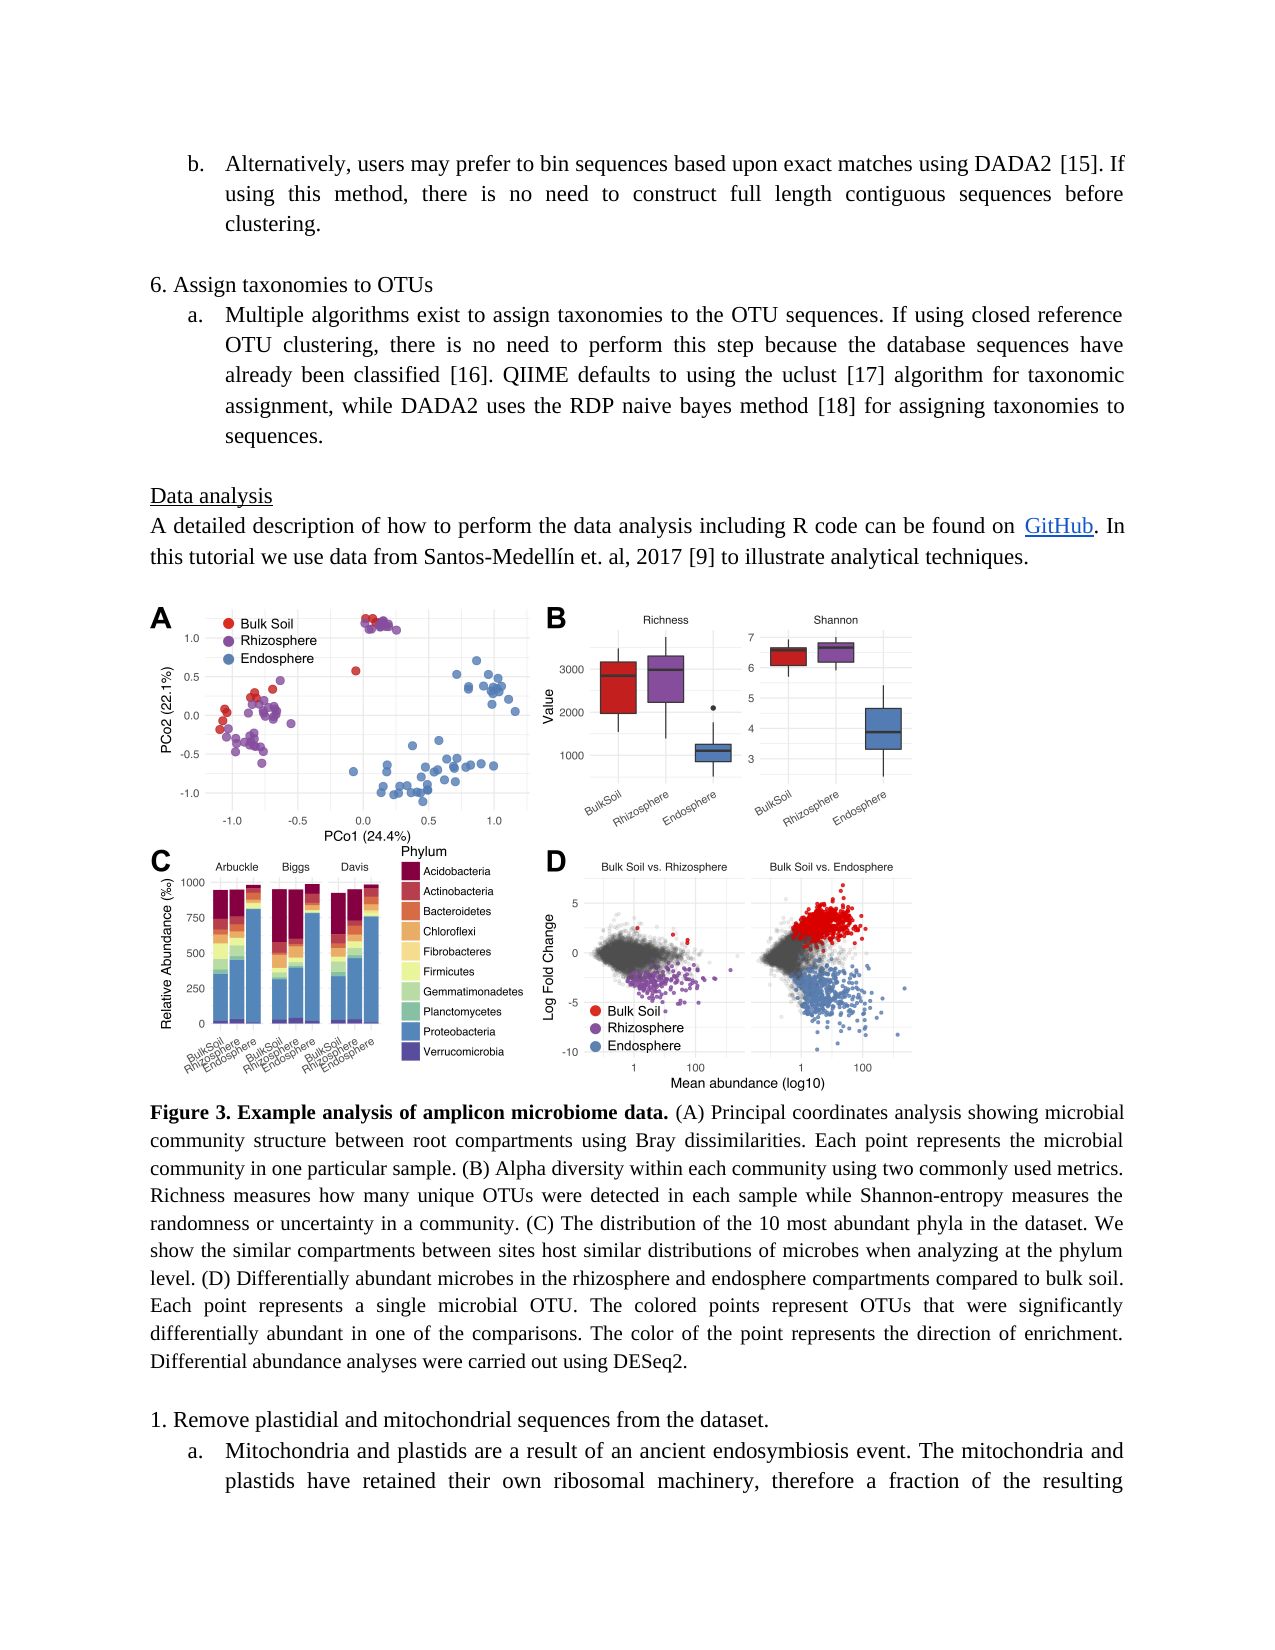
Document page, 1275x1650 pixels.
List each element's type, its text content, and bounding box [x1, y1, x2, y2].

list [187, 1437, 1125, 1493]
list Alternatively, users may prefer to bin sequences based upon exact matches using DADA2 [15]. If using this method, there is no need to construct full length contiguous sequences before clustering. [187, 150, 1125, 237]
text 6. Assign taxonomies to OTUs [150, 271, 1125, 297]
picture [150, 603, 918, 1097]
list Multiple algorithms exist to assign taxonomies to the OTU sequences. If using closed reference OTU clustering, there is no need to perform this step because the database sequences have already been classified [16]. QIIME defaults to using the uclust [17] algorithm for taxonomic assignment, while DADA2 uses the RDP naive bayes method [18] for assigning taxonomies to sequences. [187, 301, 1125, 448]
text A detailed description of how to perform the data analysis including R code can be found on GitHub. In this tutorial we use data from Santos-Medellín et. al, 2017 [9] to illustrate analytical techniques. [150, 512, 1125, 569]
text Data analysis [150, 482, 1125, 509]
text 1. Remove plastidial and mitochondrial sequences from the dataset. [150, 1406, 1125, 1433]
text Figure 3. Example analysis of amplicon microbiome data. (A) Principal coordinates analysis showing microbial community structure between root compartments using Bray dissimilarities. Each point represents the microbial community in one particular sample. (B) Alpha diversity within each community using two commonly used metrics. Richness measures how many unique OTUs were detected in each sample while Shannon-entropy measures the randomness or uncertainty in a community. (C) The distribution of the 10 most abundant phyla in the dataset. We show the similar compartments between sites host similar distributions of microbes when analyzing at the phylum level. (D) Differentially abundant microbes in the rhizosphere and endosphere compartments compared to bulk soil. Each point represents a single microbial OTU. The colored points represent OTUs that were significantly differentially abundant in one of the comparisons. The color of the point represents the direction of enrichment. Differential abundance analyses were carried out using DESeq2. [150, 1100, 1125, 1373]
